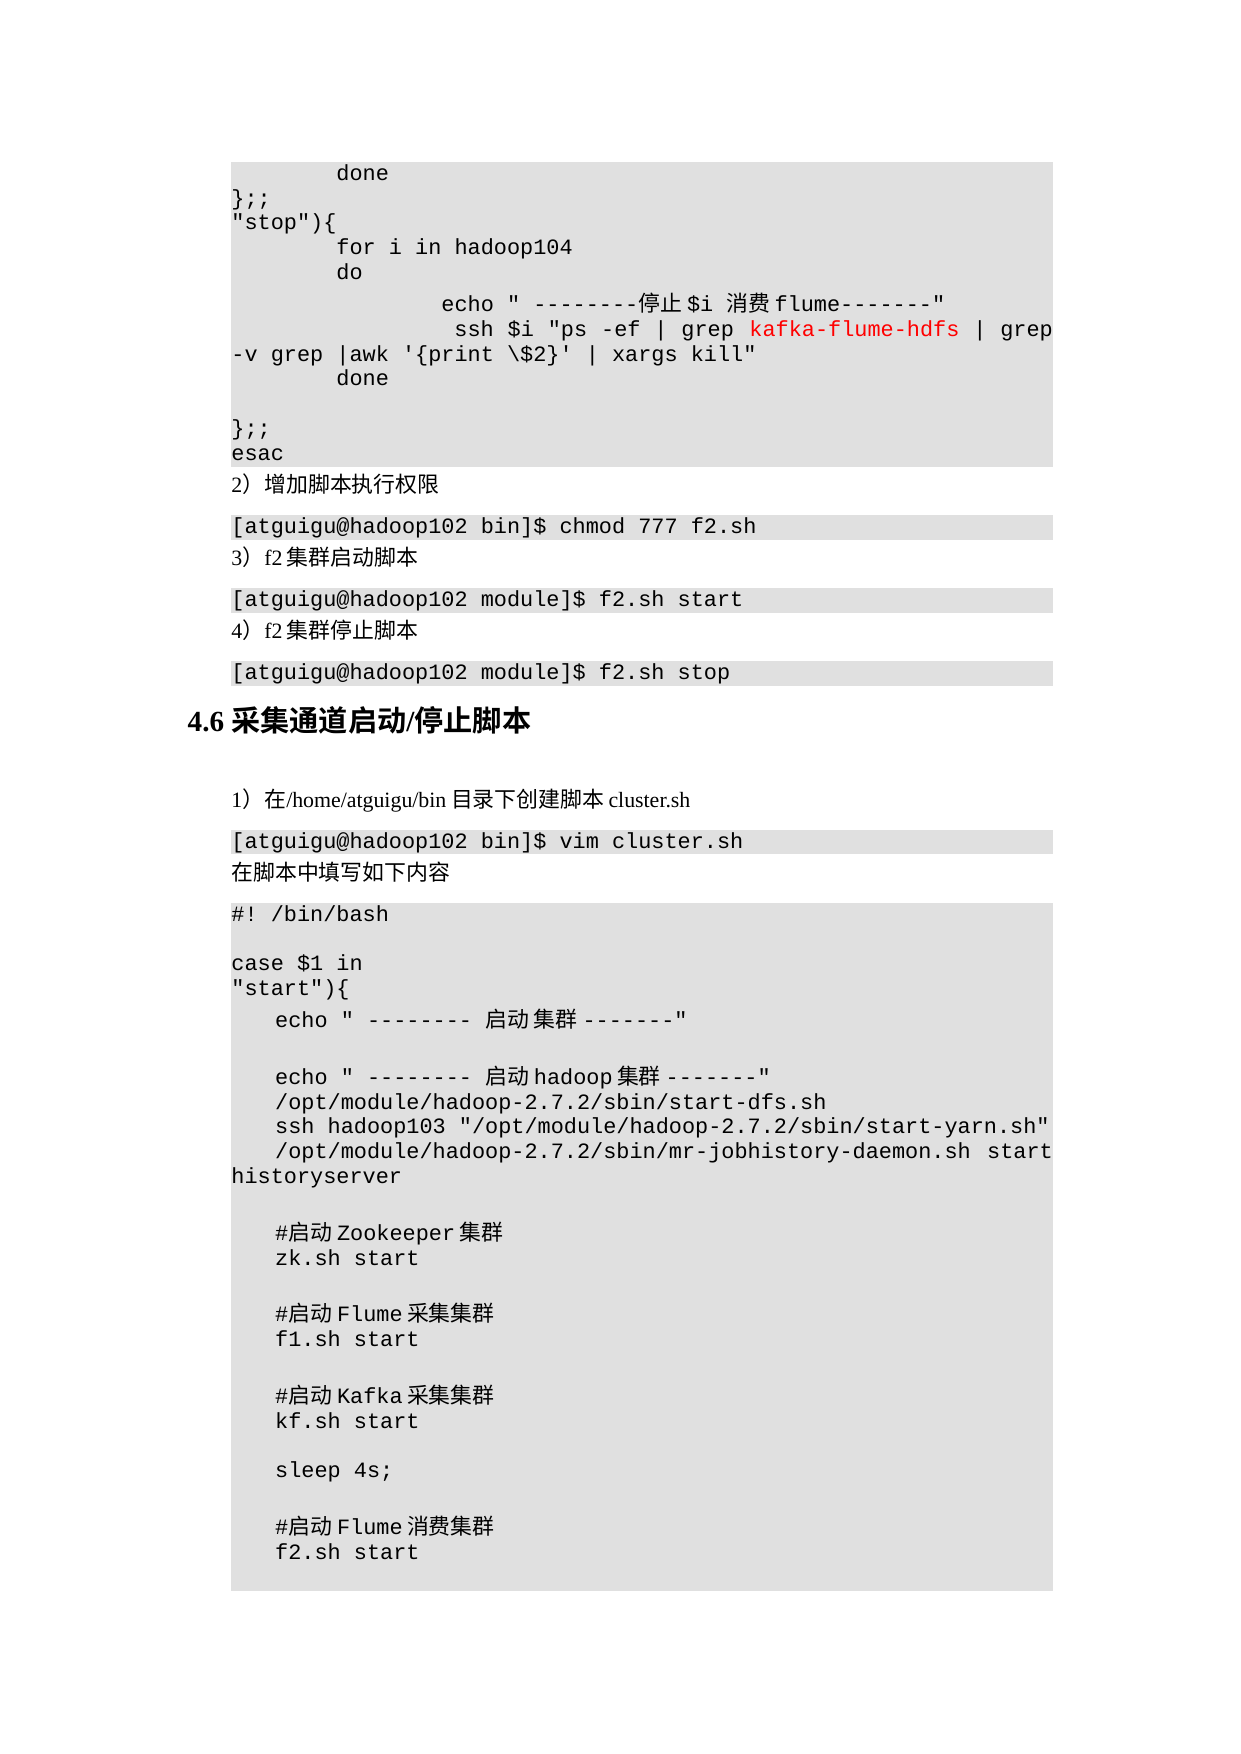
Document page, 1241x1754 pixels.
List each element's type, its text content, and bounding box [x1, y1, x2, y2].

text zk.sh start [231, 1247, 1053, 1272]
text /opt/module/hadoop-2.7.2/sbin/start-dfs.sh [231, 1091, 1053, 1116]
text for i in hadoop104 [231, 236, 1053, 261]
text "start"){ [231, 977, 1053, 1002]
text [atguigu@hadoop102 bin]$ chmod 777 f2.sh [231, 515, 1053, 540]
text "stop"){ [231, 212, 1053, 236]
text [atguigu@hadoop102 module]$ f2.sh start [231, 588, 1053, 613]
text 在脚本中填写如下内容 [187, 854, 1053, 887]
text /opt/module/hadoop-2.7.2/sbin/mr-jobhistory-daemon.sh start historyserver [231, 1140, 1053, 1190]
text #启动 Flume采集集群 [231, 1296, 1053, 1328]
text };; [231, 417, 1053, 442]
text };; [231, 187, 1053, 212]
text echo " --------停止 $i 消费flume-------" [231, 286, 1053, 318]
text echo " -------- 启动 hadoop集群 -------" [231, 1059, 1053, 1091]
text 3）f2集群启动脚本 [187, 540, 1053, 572]
text ssh $i "ps -ef | grep kafka-flume-hdfs | grep -v grep |awk '{print \$2}' | xargs kill" [231, 318, 1053, 367]
text 1）在/home/atguigu/bin目录下创建脚本cluster.sh [187, 781, 1053, 814]
text echo " -------- 启动 集群 -------" [231, 1002, 1053, 1034]
text kf.sh start [231, 1410, 1053, 1435]
text 2）增加脚本执行权限 [187, 467, 1053, 499]
text do [231, 261, 1053, 286]
text f1.sh start [231, 1328, 1053, 1353]
text #! /bin/bash [231, 903, 1053, 928]
text esac [231, 442, 1053, 467]
text done [231, 162, 1053, 187]
text #启动 Zookeeper集群 [231, 1215, 1053, 1247]
subtitle 4.6 采集通道启动/停止脚本 [187, 686, 1053, 751]
text 4）f2集群停止脚本 [187, 613, 1053, 645]
text done [231, 367, 1053, 392]
text [atguigu@hadoop102 bin]$ vim cluster.sh [231, 830, 1053, 854]
text #启动 Flume消费集群 [231, 1509, 1053, 1541]
text ssh hadoop103 "/opt/module/hadoop-2.7.2/sbin/start-yarn.sh" [231, 1116, 1053, 1140]
text f2.sh start [231, 1541, 1053, 1566]
text #启动 Kafka采集集群 [231, 1378, 1053, 1410]
text [atguigu@hadoop102 module]$ f2.sh stop [231, 661, 1053, 686]
text sleep 4s; [231, 1459, 1053, 1484]
text case $1 in [231, 952, 1053, 977]
